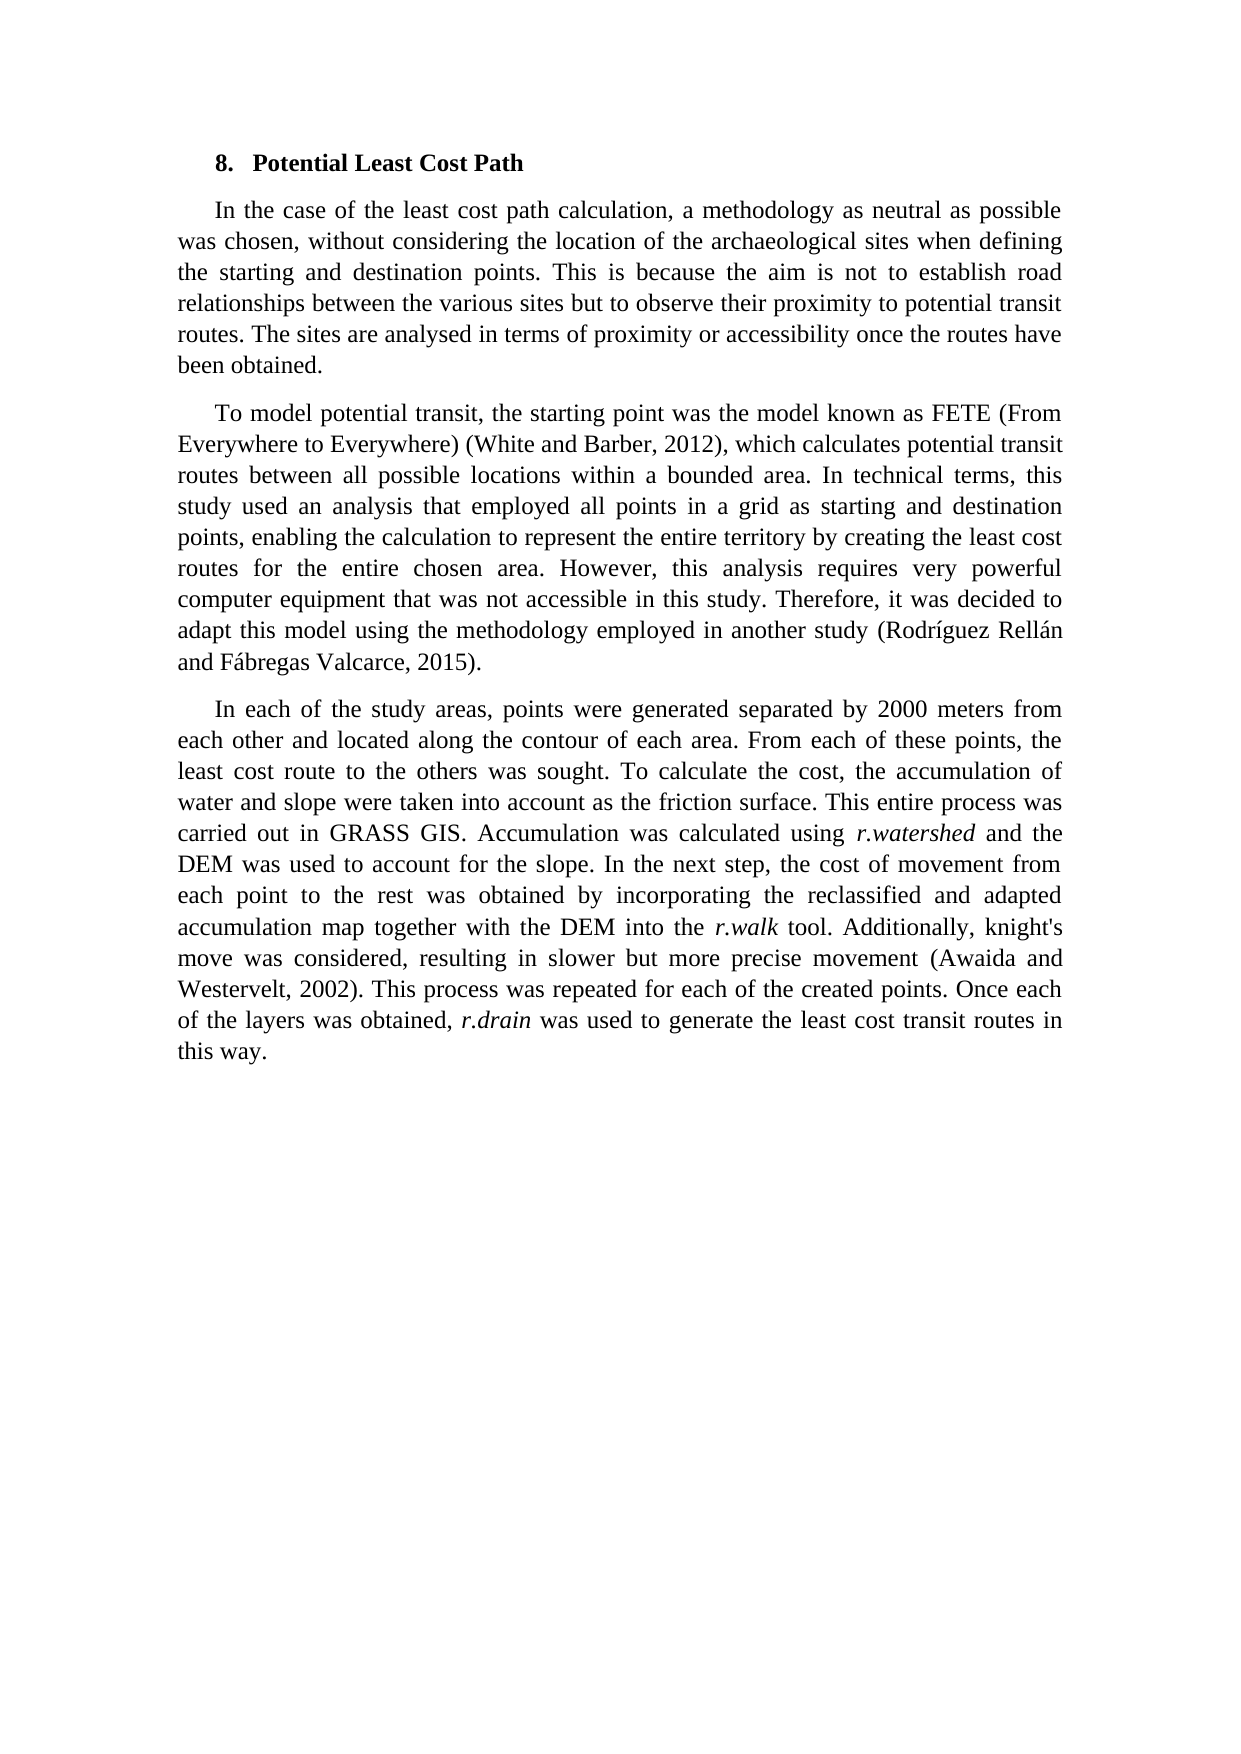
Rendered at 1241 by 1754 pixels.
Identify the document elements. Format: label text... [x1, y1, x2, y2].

text In each of the study areas, points were generated separated by 2000 meters from each other and located along the contour of each area. From each of these points, the least cost route to the others was sought. To calculate the cost, the accumulation of water and slope were taken into account as the friction surface. This entire process was carried out in GRASS GIS. Accumulation was calculated using r.watershed and the DEM was used to account for the slope. In the next step, the cost of movement from each point to the rest was obtained by incorporating the reclassified and adapted accumulation map together with the DEM into the r.walk tool. Additionally, knight's move was considered, resulting in slower but more precise movement (Awaida and Westervelt, 2002). This process was repeated for each of the created points. Once each of the layers was obtained, r.drain was used to generate the least cost transit routes in this way. [177, 694, 1063, 1064]
text To model potential transit, the starting point was the model known as FETE (From Everywhere to Everywhere) (White and Barber, 2012), which calculates potential transit routes between all possible locations within a bounded area. In technical terms, this study used an analysis that employed all points in a grid as starting and destination points, enabling the calculation to represent the entire territory by creating the least cost routes for the entire chosen area. However, this analysis requires very powerful computer equipment that was not accessible in this study. Therefore, it was decided to adapt this model using the methodology employed in another study (Rodríguez Rellán and Fábregas Valcarce, 2015). [177, 398, 1063, 675]
list Potential Least Cost Path [215, 148, 1063, 176]
text In the case of the least cost path calculation, a methodology as neutral as possible was chosen, without considering the location of the archaeological sites when defining the starting and destination points. This is because the aim is not to establish road relationships between the various sites but to observe their proximity to potential transit routes. The sites are analysed in terms of proximity or accessibility once the routes have been obtained. [177, 195, 1063, 379]
